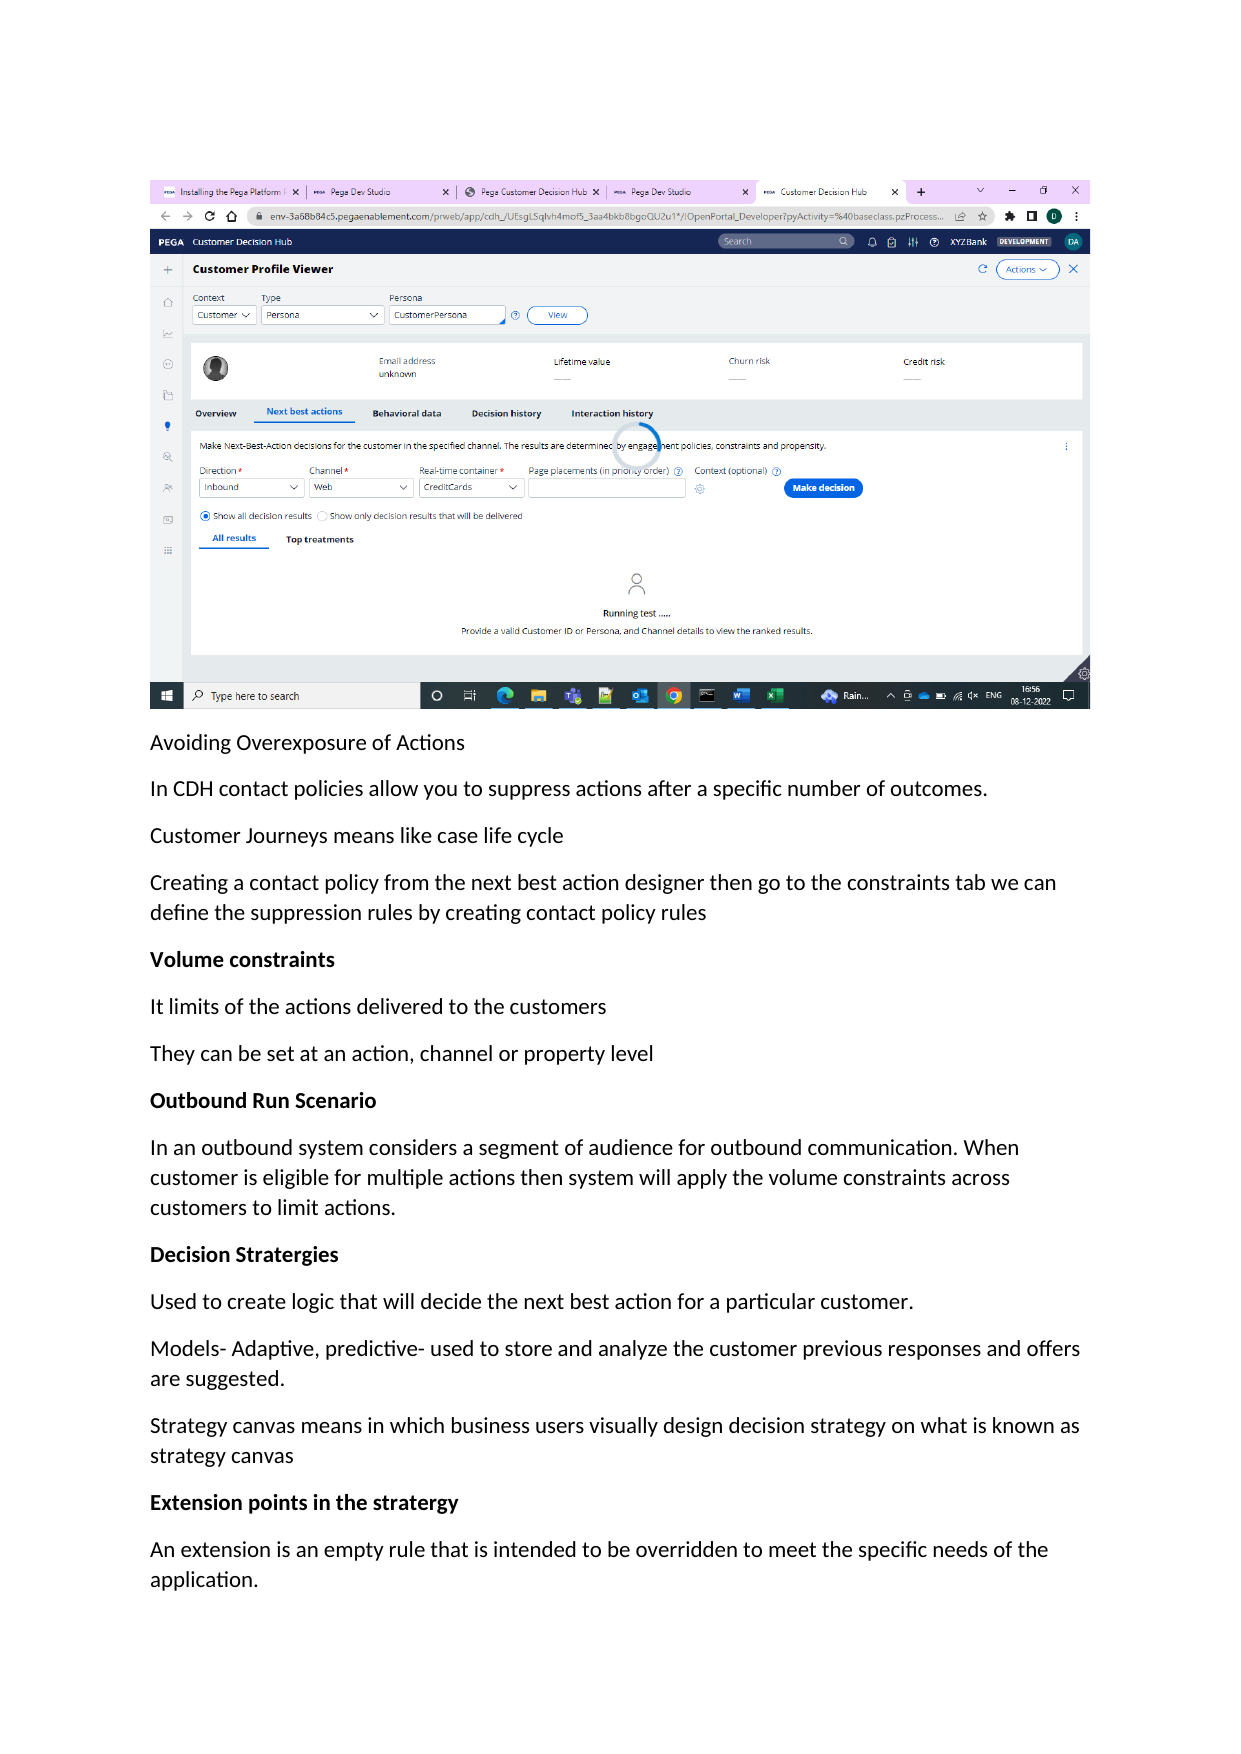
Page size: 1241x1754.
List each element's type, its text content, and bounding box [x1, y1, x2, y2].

text Avoiding Overexposure of Actions [150, 728, 1090, 756]
text An extension is an empty rule that is intended to be overridden to meet the specific needs of the application. [150, 1535, 1090, 1593]
picture [150, 180, 1091, 709]
text In CDH contact policies allow you to suppress actions after a specific number of outcomes. [150, 774, 1090, 803]
text Models- Adaptive, predictive- used to store and analyze the customer previous responses and offers are suggested. [150, 1334, 1090, 1392]
text Used to create logic that will decide the next best action for a particular customer. [150, 1287, 1090, 1315]
text Customer Journeys means like case life cycle [150, 821, 1090, 849]
text It limits of the actions delivered to the customers [150, 992, 1090, 1020]
text Strategy canvas means in which business users visually design decision strategy on what is known as strategy canvas [150, 1411, 1090, 1469]
text Extension points in the stratergy [150, 1488, 1090, 1516]
text They can be set at an action, channel or property level [150, 1039, 1090, 1067]
text Outbound Run Scenario [150, 1086, 1090, 1114]
text Volume constraints [150, 945, 1090, 973]
text In an outbound system considers a segment of audience for outbound communication. When customer is eligible for multiple actions then system will apply the volume constraints across customers to limit actions. [150, 1133, 1090, 1221]
text Creating a contact policy from the next best action designer then go to the constraints tab we can define the suppression rules by creating contact policy rules [150, 868, 1090, 927]
text Decision Stratergies [150, 1240, 1090, 1268]
